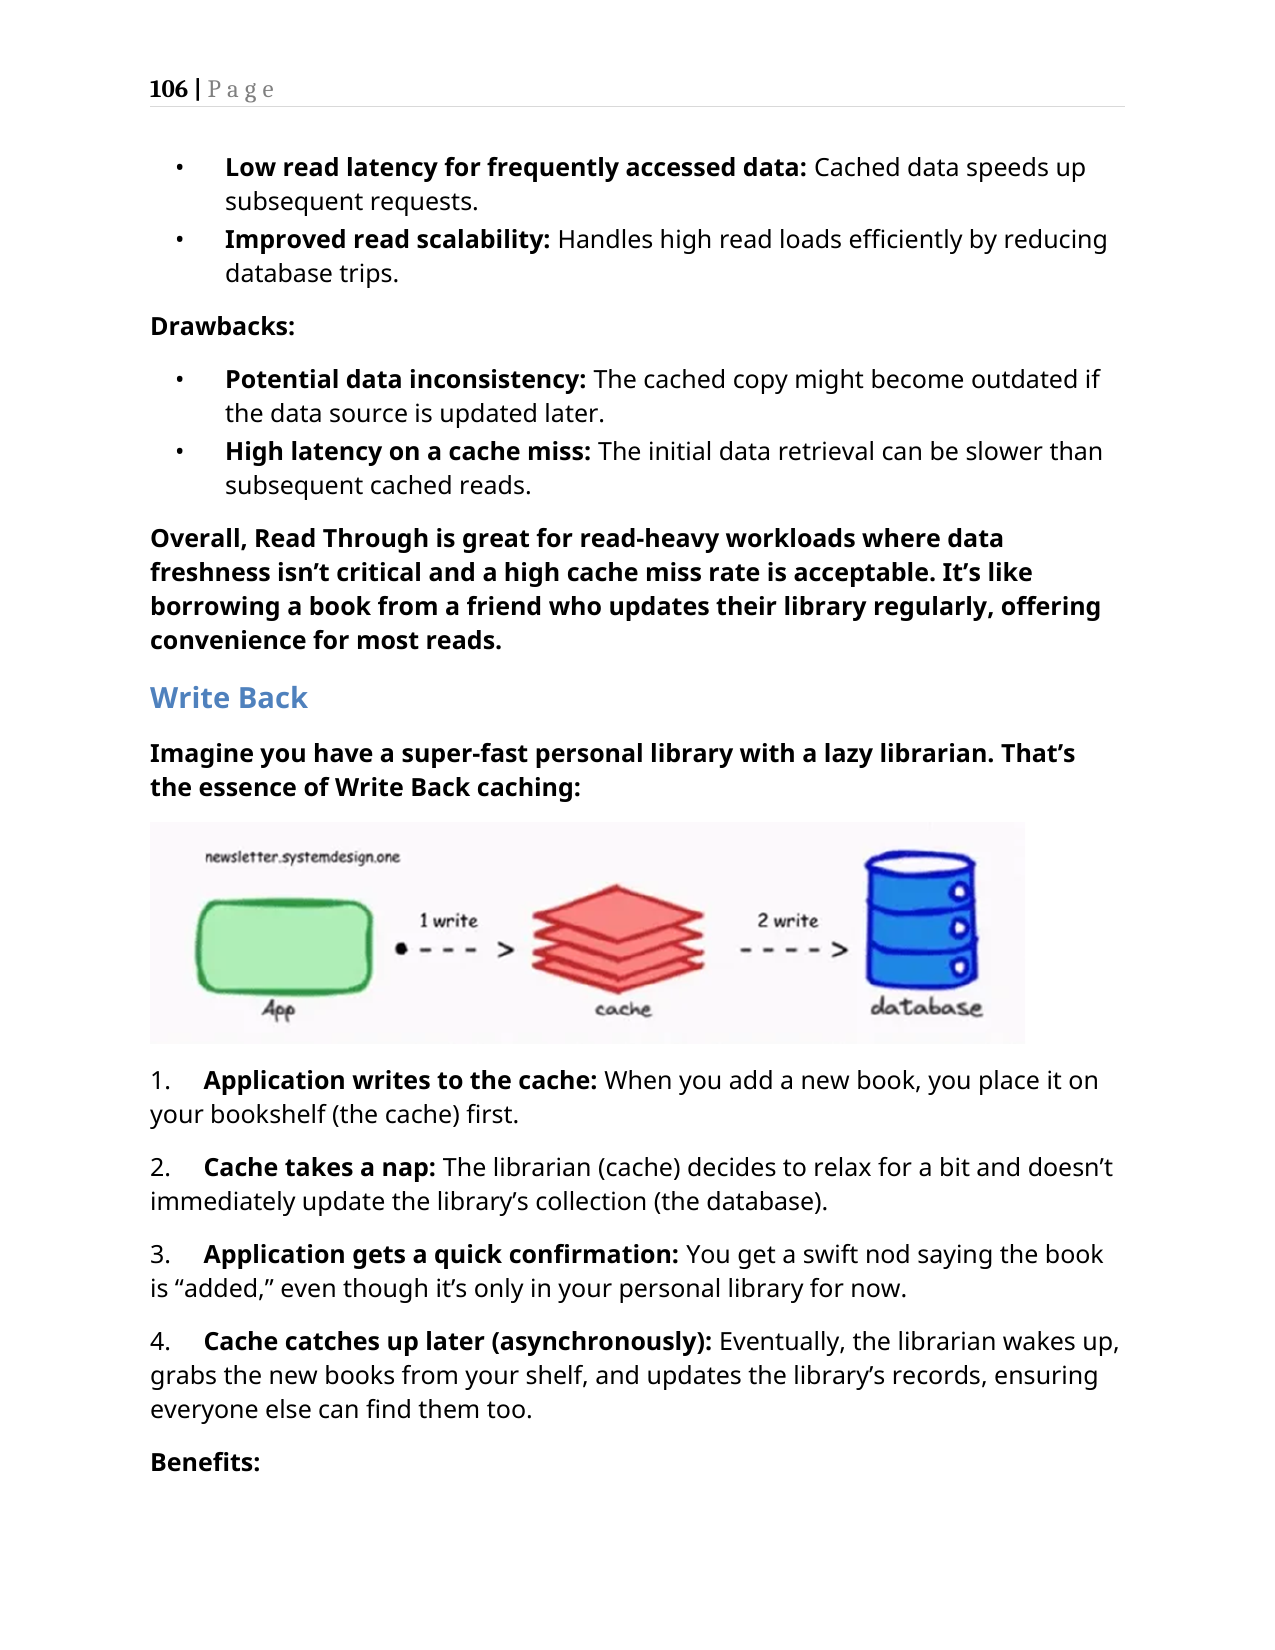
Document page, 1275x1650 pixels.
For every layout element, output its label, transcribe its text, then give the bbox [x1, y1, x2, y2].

text 3. Application gets a quick confirmation: You get a swift nod saying the book is “added,” even though it’s only in your personal library for now. [150, 1236, 1125, 1304]
text Benefits: [150, 1444, 1125, 1478]
subtitle Write Back [150, 677, 1125, 717]
list Potential data inconsistency: The cached copy might become outdated if the data source is updated later. [175, 362, 1125, 430]
text Imagine you have a super-fast personal library with a lazy librarian. That’s the essence of Write Back caching: [150, 736, 1125, 804]
text 2. Cache takes a nap: The librarian (cache) decides to relax for a bit and doesn’t immediately update the library’s collection (the database). [150, 1149, 1125, 1218]
list Improved read scalability: Handles high read loads efficiently by reducing database trips. [175, 222, 1125, 290]
list High latency on a cache miss: The initial data retrieval can be slower than subsequent cached reads. [175, 433, 1125, 502]
list Low read latency for frequently accessed data: Cached data speeds up subsequent requests. [175, 150, 1125, 218]
text 1. Application writes to the cache: When you add a new book, you place it on your bookshelf (the cache) first. [150, 1063, 1125, 1131]
text 4. Cache catches up later (asynchronously): Eventually, the librarian wakes up, grabs the new books from your shelf, and updates the library’s records, ensuring everyone else can find them too. [150, 1323, 1125, 1425]
text Drawbacks: [150, 309, 1125, 343]
picture [150, 822, 1025, 1044]
text Overall, Read Through is great for read-heavy workloads where data freshness isn’t critical and a high cache miss rate is acceptable. It’s like borrowing a book from a friend who updates their library regularly, offering convenience for most reads. [150, 520, 1125, 657]
